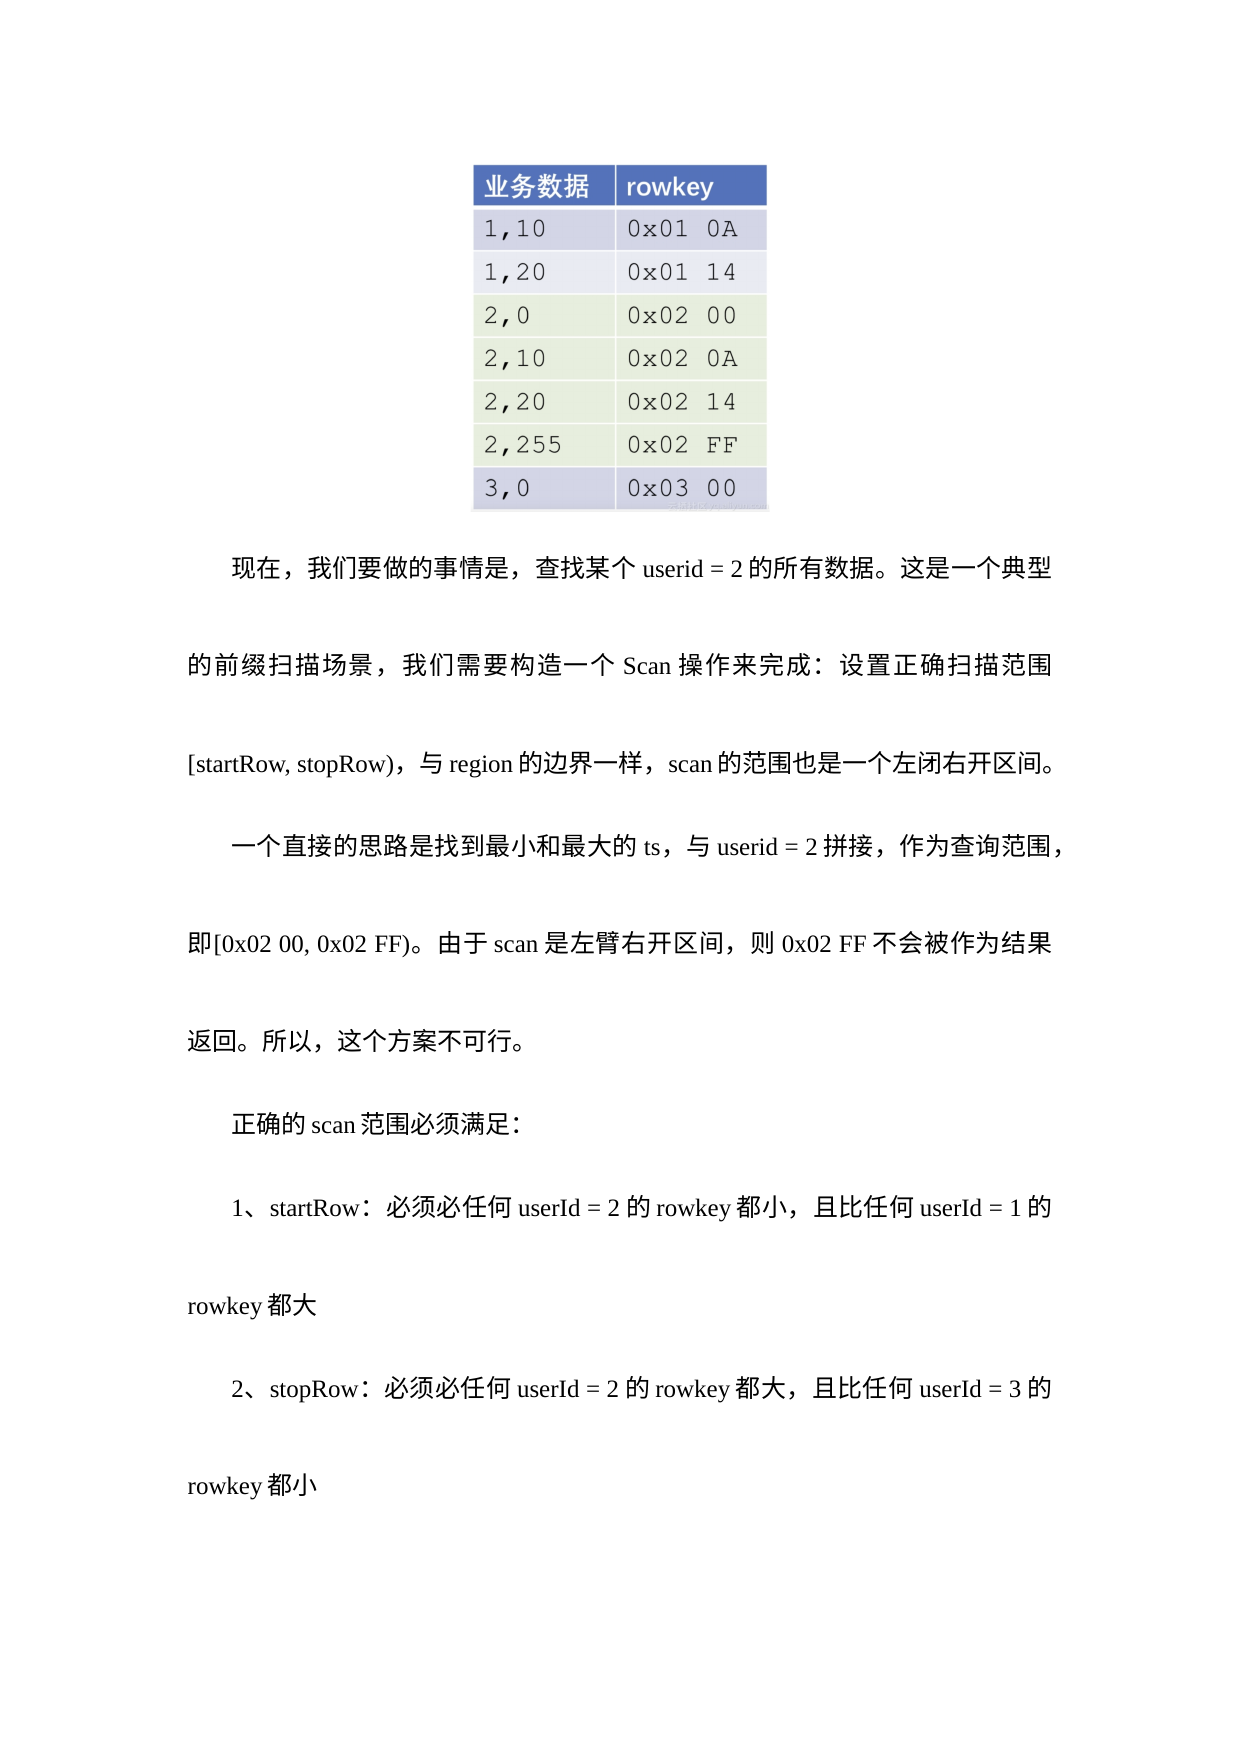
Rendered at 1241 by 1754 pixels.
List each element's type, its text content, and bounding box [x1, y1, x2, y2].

text 现在，我们要做的事情是，查找某个userid = 2的所有数据。这是一个典型的前缀扫描场景，我们需要构造一个Scan操作来完成：设置正确扫描范围[startRow, stopRow)，与region的边界一样，scan的范围也是一个左闭右开区间。 [187, 534, 1053, 794]
text 1、startRow：必须必任何userId = 2的rowkey都小，且比任何userId = 1的rowkey都大 [187, 1173, 1053, 1336]
text 一个直接的思路是找到最小和最大的ts，与userid = 2拼接，作为查询范围，即[0x02 00, 0x02 FF)。由于scan是左臂右开区间，则0x02 FF不会被作为结果返回。所以，这个方案不可行。 [187, 812, 1053, 1072]
text 正确的scan范围必须满足： [187, 1090, 1053, 1155]
picture [470, 162, 770, 512]
text 2、stopRow：必须必任何userId = 2的rowkey都大，且比任何userId = 3的rowkey都小 [187, 1354, 1053, 1516]
